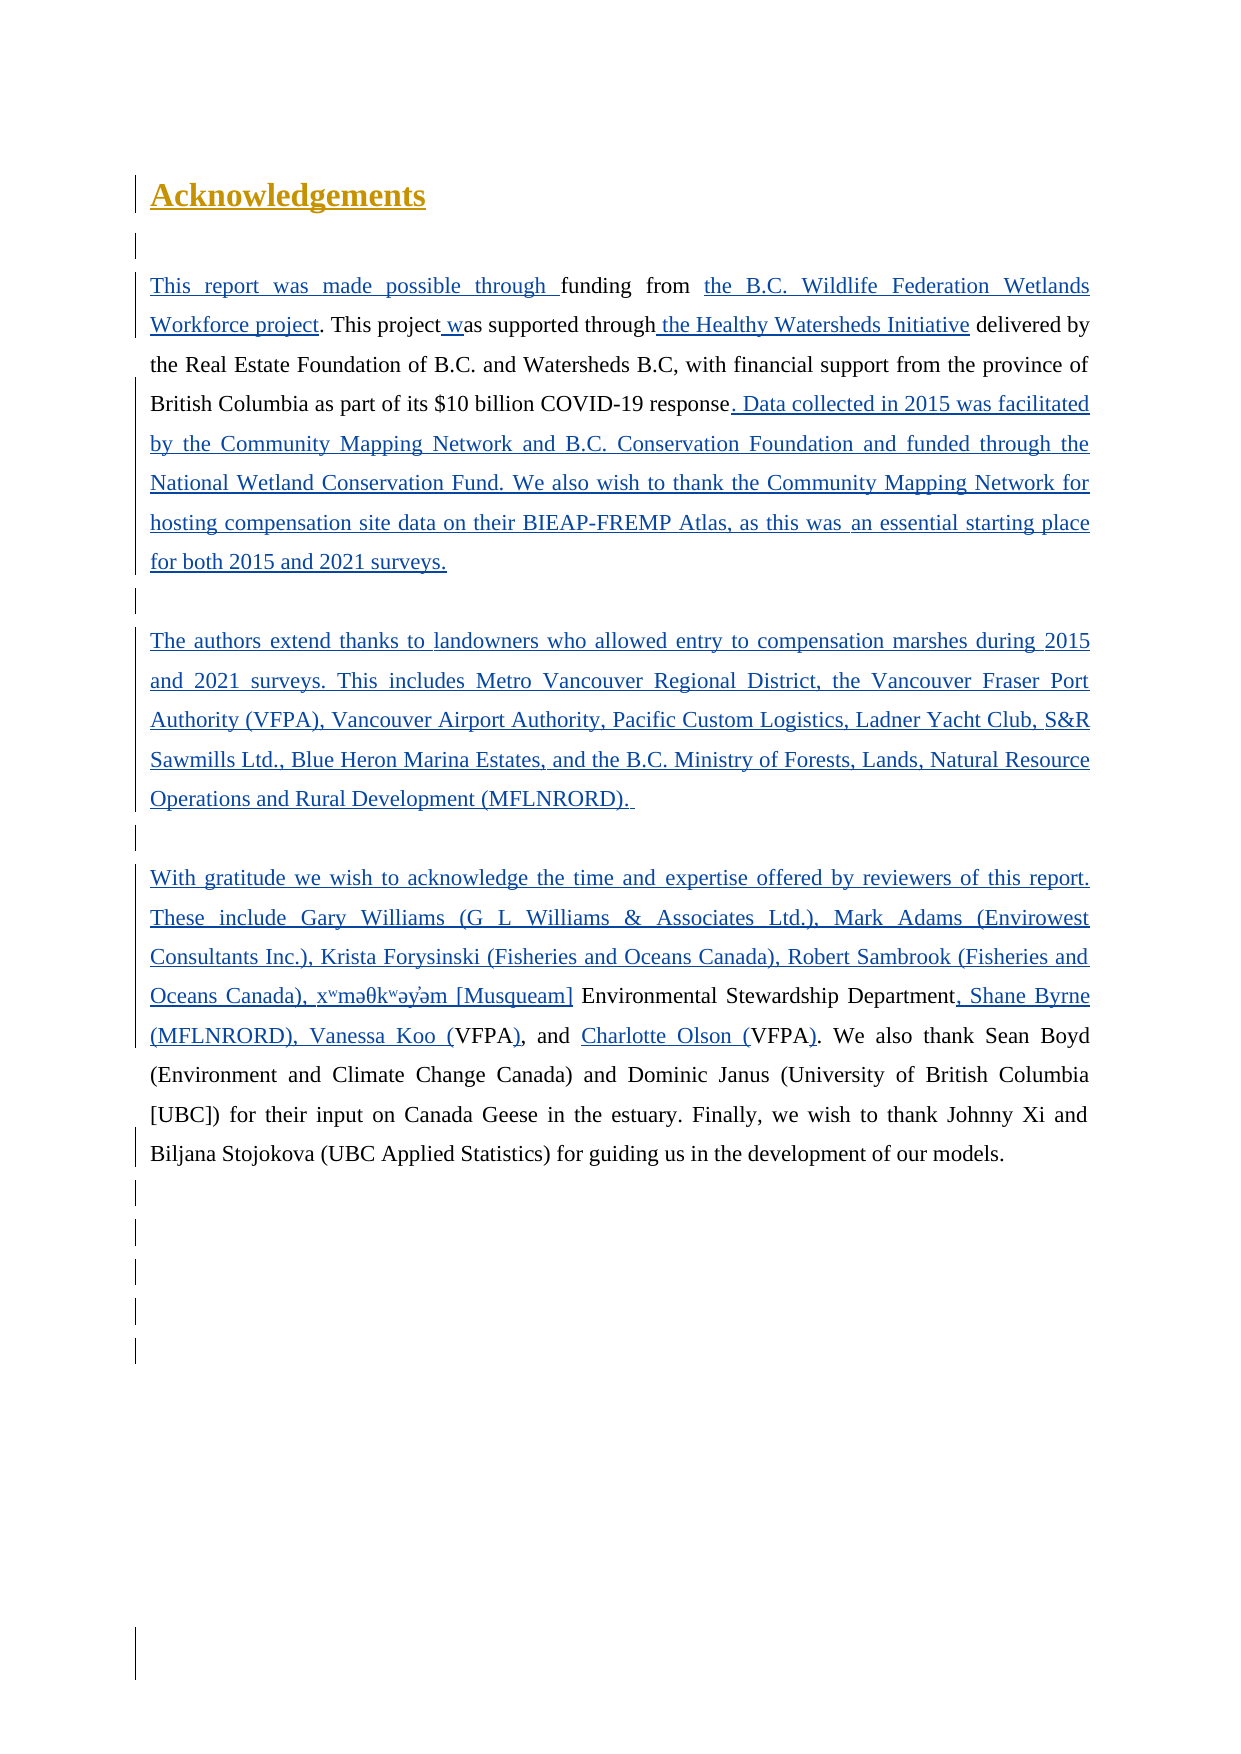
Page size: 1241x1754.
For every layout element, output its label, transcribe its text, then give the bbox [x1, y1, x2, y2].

text funding from . This projectas supported through delivered by the Real Estate Foundation of B.C. and Watersheds B.C, with financial support from the province of British Columbia as part of its $10 billion COVID-19 response [150, 494, 1090, 575]
text Environmental Stewardship DepartmentVFPA, and VFPA. We also thank Sean Boyd (Environment and Climate Change Canada) and Dominic Janus (University of British Columbia [UBC]) for their input on Canada Geese in the estuary. Finally, we wish to thank Johnny Xi and Biljana Stojokova (UBC Applied Statistics) for guiding us in the development of our models. [150, 967, 1090, 1167]
text Environmental Stewardship DepartmentVFPA, and VFPA. We also thank Sean Boyd (Environment and Climate Change Canada) and Dominic Janus (University of British Columbia [UBC]) for their input on Canada Geese in the estuary. Finally, we wish to thank Johnny Xi and Biljana Stojokova (UBC Applied Statistics) for guiding us in the development of our models. [150, 864, 1090, 887]
text Environmental Stewardship DepartmentVFPA, and VFPA. We also thank Sean Boyd (Environment and Climate Change Canada) and Dominic Janus (University of British Columbia [UBC]) for their input on Canada Geese in the estuary. Finally, we wish to thank Johnny Xi and Biljana Stojokova (UBC Applied Statistics) for guiding us in the development of our models. [150, 888, 1090, 926]
text Environmental Stewardship DepartmentVFPA, and VFPA. We also thank Sean Boyd (Environment and Climate Change Canada) and Dominic Janus (University of British Columbia [UBC]) for their input on Canada Geese in the estuary. Finally, we wish to thank Johnny Xi and Biljana Stojokova (UBC Applied Statistics) for guiding us in the development of our models. [150, 928, 1090, 966]
text funding from . This projectas supported through delivered by the Real Estate Foundation of B.C. and Watersheds B.C, with financial support from the province of British Columbia as part of its $10 billion COVID-19 response [150, 272, 1090, 453]
text funding from . This projectas supported through delivered by the Real Estate Foundation of B.C. and Watersheds B.C, with financial support from the province of British Columbia as part of its $10 billion COVID-19 response [150, 454, 1090, 492]
